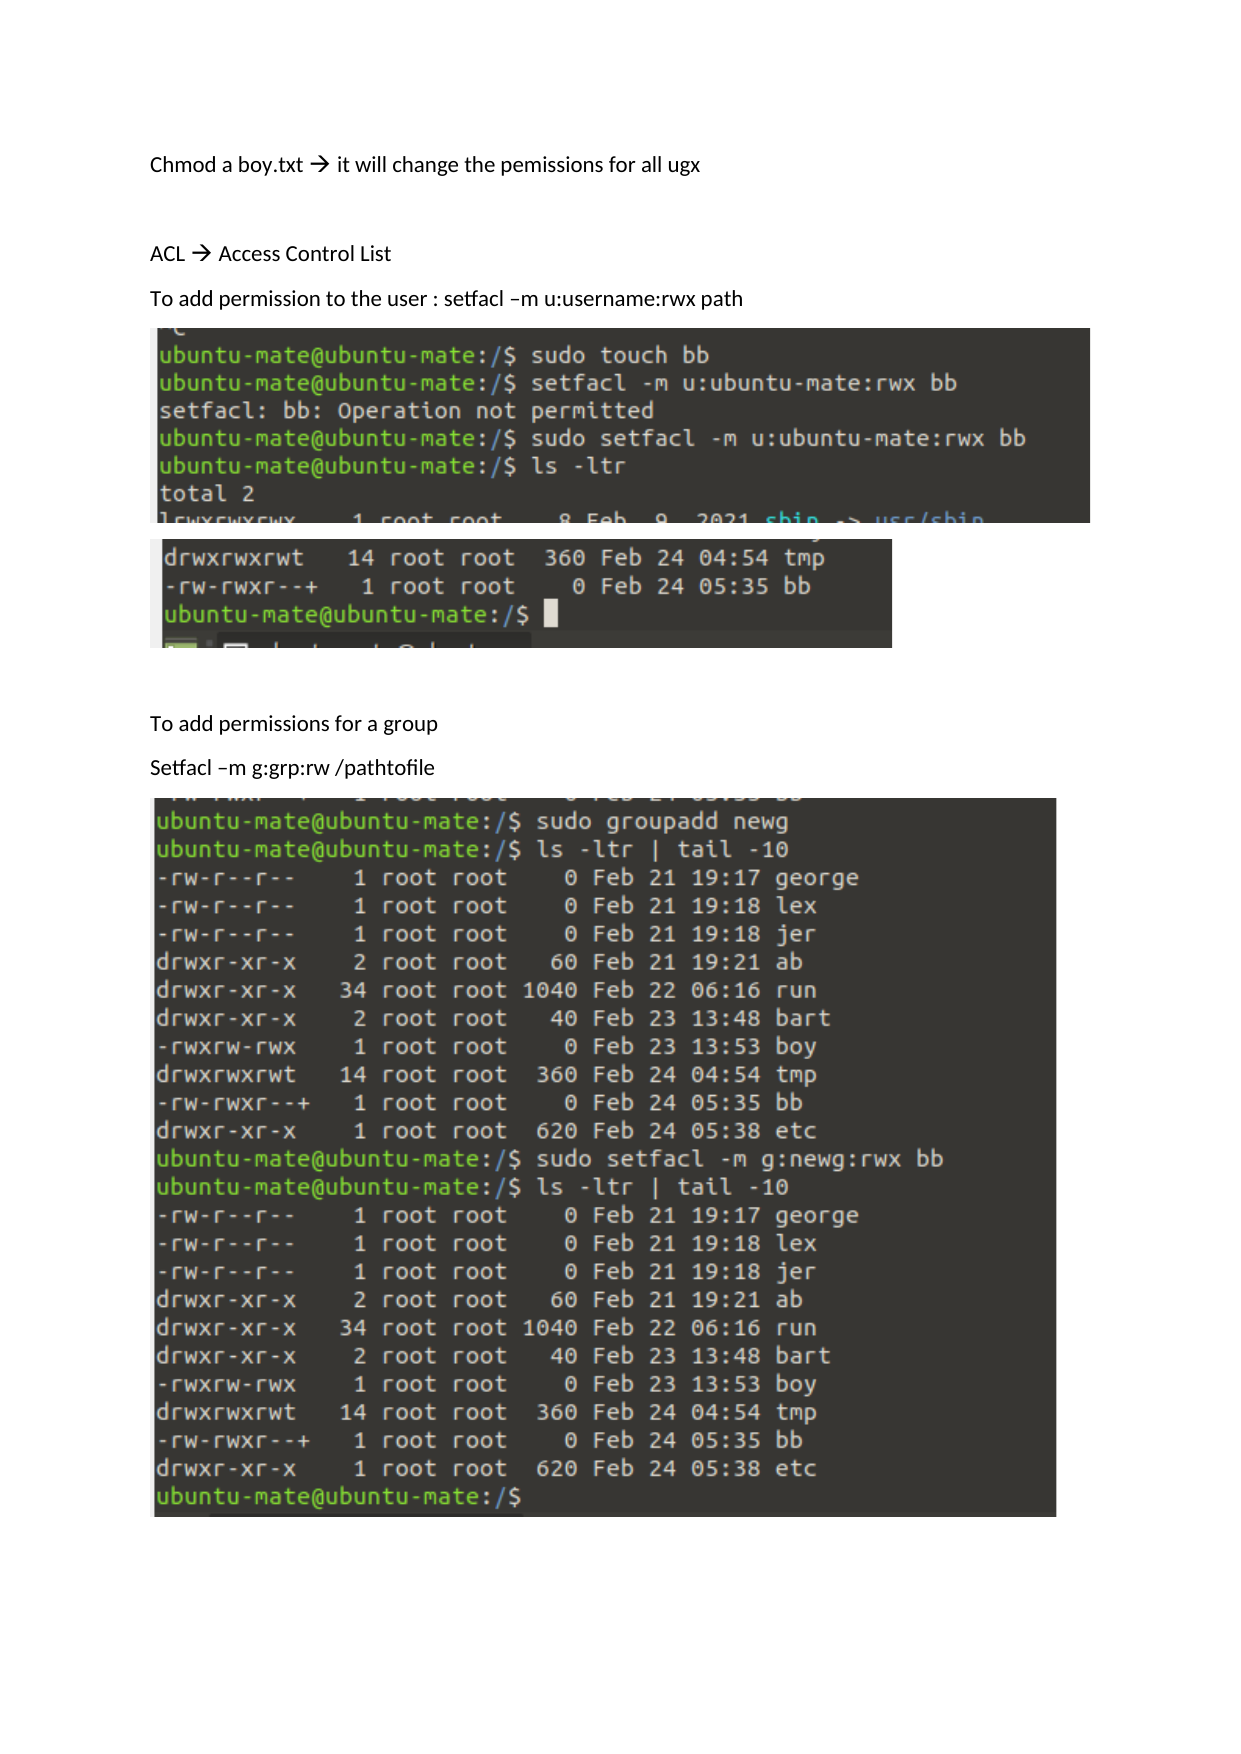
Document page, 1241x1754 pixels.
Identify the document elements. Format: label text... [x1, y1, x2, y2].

picture [150, 328, 1091, 523]
text To add permissions for a group [150, 709, 1090, 737]
picture [150, 539, 893, 648]
picture [150, 798, 1057, 1517]
text To add permission to the user : setfacl –m u:username:rwx path [150, 284, 1090, 312]
text Setfacl –m g:grp:rw /pathtofile [150, 753, 1090, 781]
text ACL Access Control List [150, 239, 1090, 267]
text Chmod a boy.txt it will change the pemissions for all ugx [150, 150, 1090, 178]
